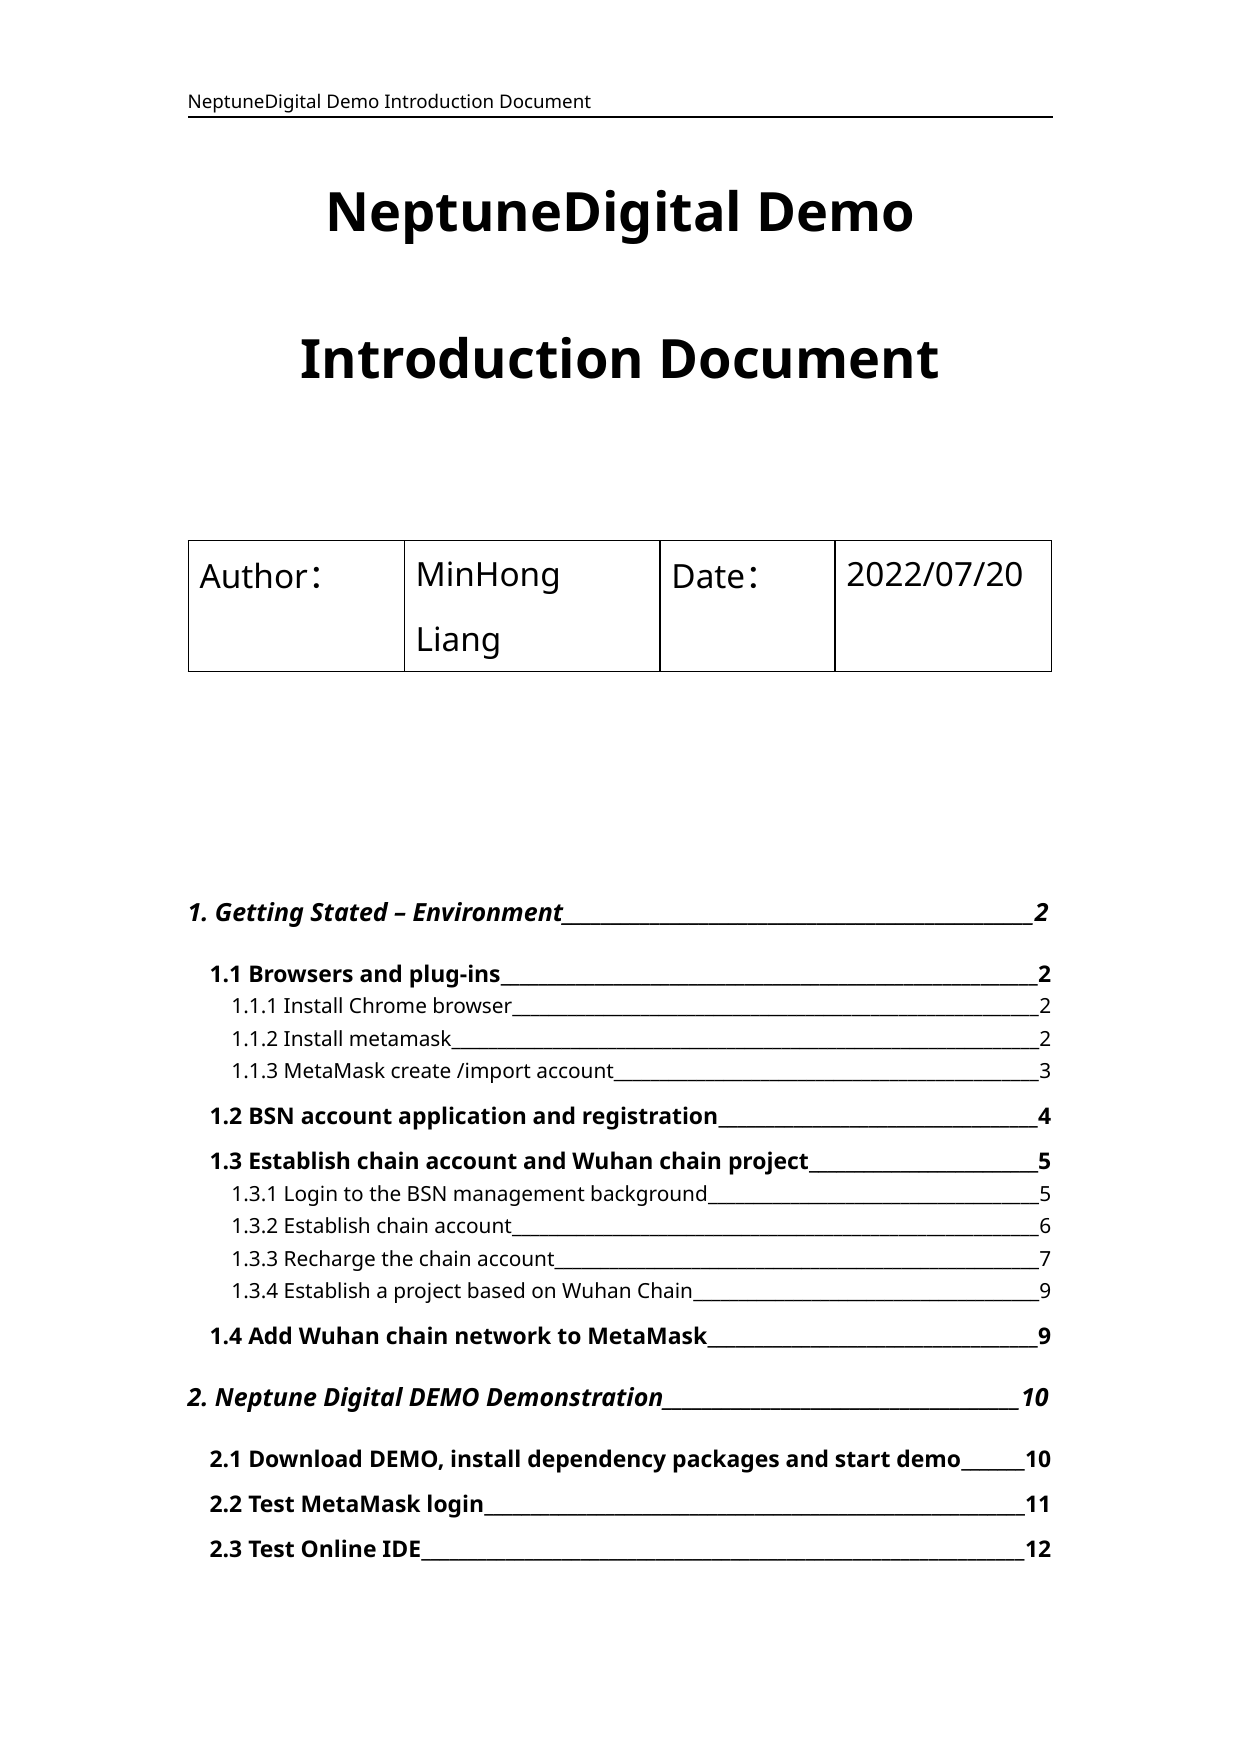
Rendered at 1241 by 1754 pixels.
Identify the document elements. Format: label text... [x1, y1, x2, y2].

text 1.1.1 Install Chrome browser 2 [231, 990, 1053, 1022]
text NeptuneDigital Demo Introduction Document [187, 162, 1053, 406]
text 1.3.2 Establish chain account 6 [231, 1210, 1053, 1242]
text 1.1.3 MetaMask create /import account 3 [231, 1055, 1053, 1087]
text 1.3 Establish chain account and Wuhan chain project 5 [209, 1145, 1053, 1177]
text 1.4 Add Wuhan chain network to MetaMask 9 [209, 1320, 1053, 1352]
text 1.2 BSN account application and registration 4 [209, 1100, 1053, 1132]
table_header Date： [661, 541, 834, 671]
text 2.3 Test Online IDE 12 [209, 1532, 1053, 1565]
text 1.3.3 Recharge the chain account 7 [231, 1242, 1053, 1275]
text 1.1.2 Install metamask 2 [231, 1022, 1053, 1055]
text 2.2 Test MetaMask login 11 [209, 1487, 1053, 1520]
text 2.1 Download DEMO, install dependency packages and start demo 10 [209, 1442, 1053, 1475]
table_header 2022/07/20 [836, 541, 1051, 671]
table_header Author： [189, 541, 404, 671]
text 1.3.4 Establish a project based on Wuhan Chain 9 [231, 1275, 1053, 1307]
text 1.1 Browsers and plug-ins 2 [209, 957, 1053, 990]
text 1. Getting Stated – Environment 2 [187, 880, 1053, 945]
text 2. Neptune Digital DEMO Demonstration 10 [187, 1365, 1053, 1430]
text 1.3.1 Login to the BSN management background 5 [231, 1177, 1053, 1210]
table_header MinHong Liang [405, 541, 659, 671]
